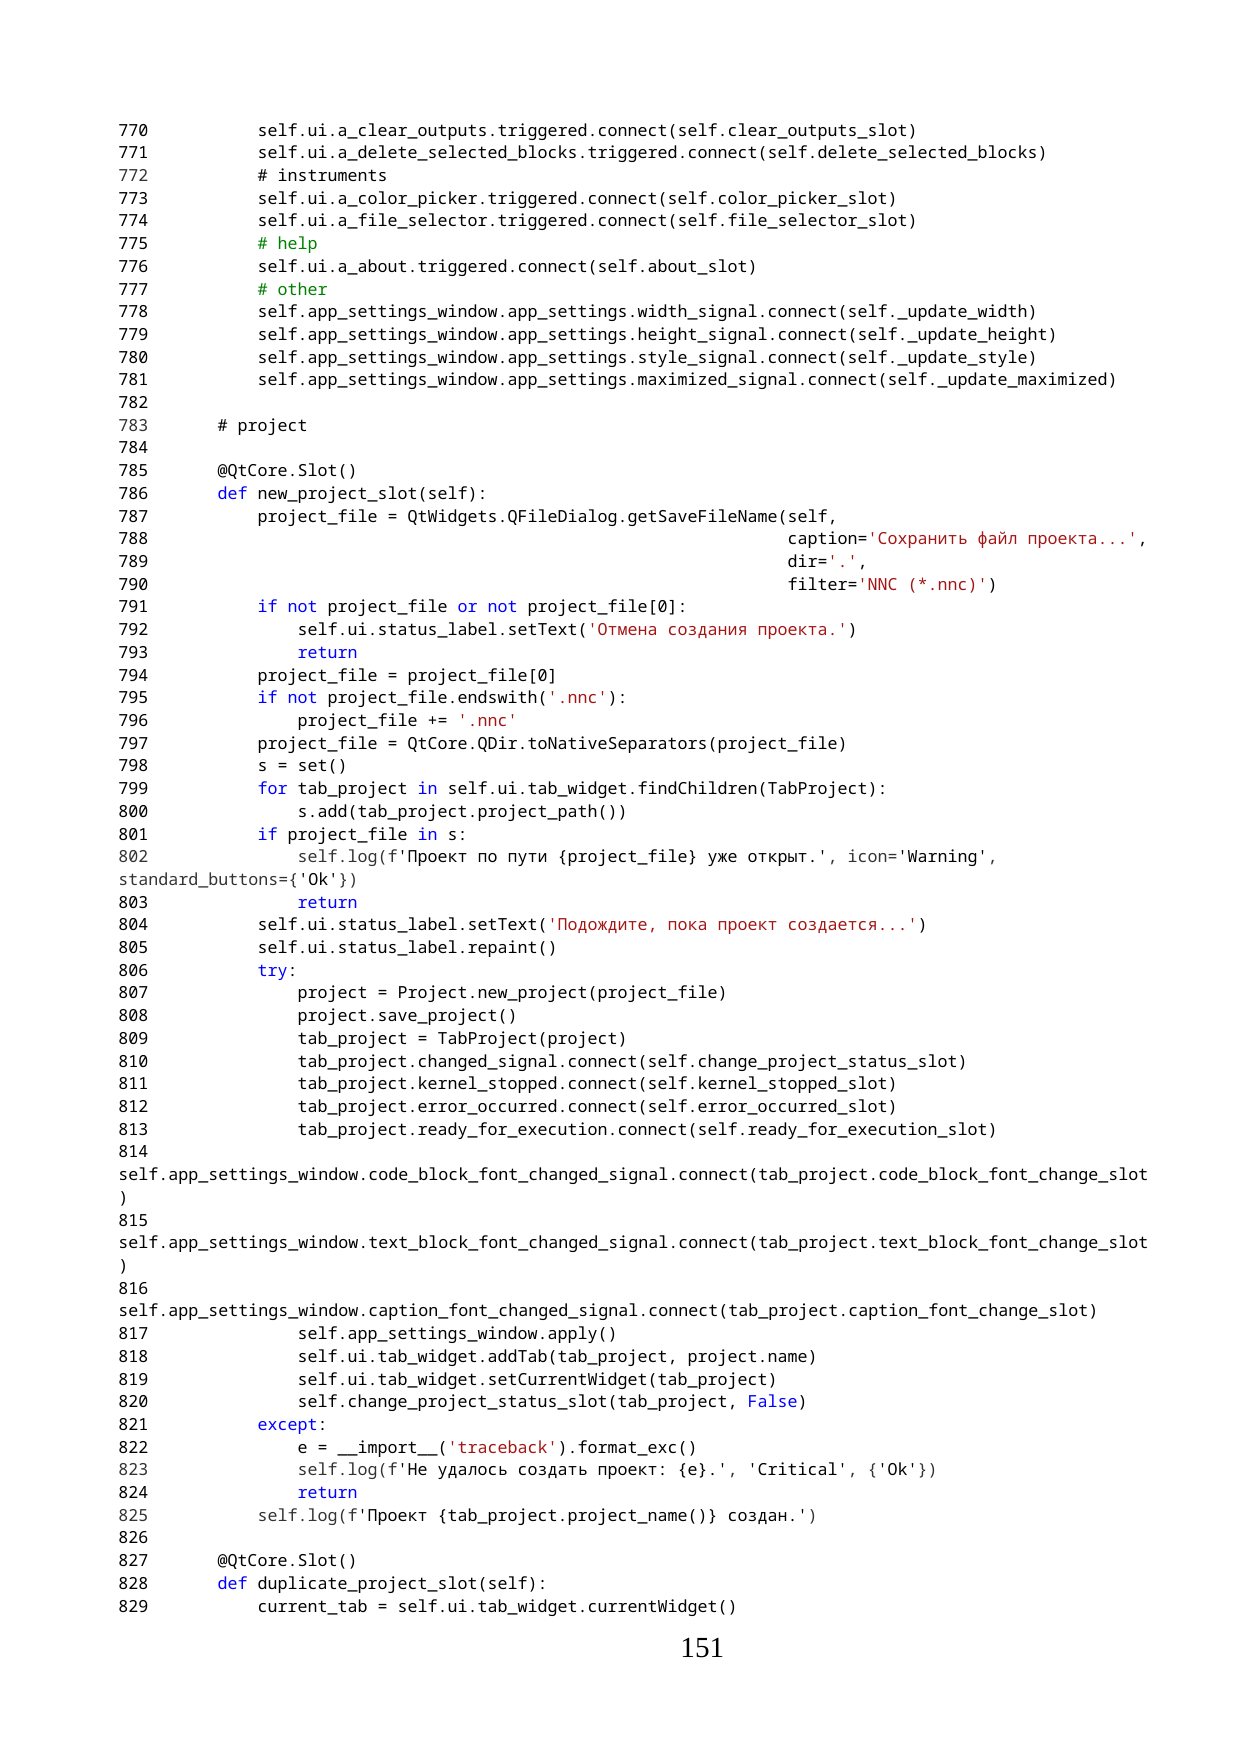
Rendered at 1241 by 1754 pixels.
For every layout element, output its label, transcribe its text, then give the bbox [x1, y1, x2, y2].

text def new_project_slot(self): [118, 481, 1152, 504]
text self.app_settings_window.app_settings.maximized_signal.connect(self._update_maximized) [118, 368, 1152, 391]
text caption='Сохранить файл проекта...', [118, 527, 1152, 549]
text project_file = QtWidgets.QFileDialog.getSaveFileName(self, [118, 504, 1152, 527]
text self.ui.a_color_picker.triggered.connect(self.color_picker_slot) [118, 186, 1152, 209]
text self.ui.a_delete_selected_blocks.triggered.connect(self.delete_selected_blocks) [118, 141, 1152, 163]
text @QtCore.Slot() [118, 459, 1152, 481]
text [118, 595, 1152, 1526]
text self.app_settings_window.app_settings.height_signal.connect(self._update_height) [118, 322, 1152, 345]
text self.ui.a_about.triggered.connect(self.about_slot) [118, 254, 1152, 277]
text self.app_settings_window.app_settings.width_signal.connect(self._update_width) [118, 300, 1152, 322]
text self.app_settings_window.app_settings.style_signal.connect(self._update_style) [118, 345, 1152, 368]
text self.ui.a_file_selector.triggered.connect(self.file_selector_slot) [118, 209, 1152, 232]
text # other [118, 277, 1152, 300]
text filter='NNC (*.nnc)') [118, 572, 1152, 595]
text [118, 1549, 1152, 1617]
text # instruments [118, 163, 1152, 186]
text dir='.', [118, 549, 1152, 572]
text # help [118, 232, 1152, 254]
text # project [118, 413, 1152, 436]
text self.ui.a_clear_outputs.triggered.connect(self.clear_outputs_slot) [118, 118, 1152, 141]
